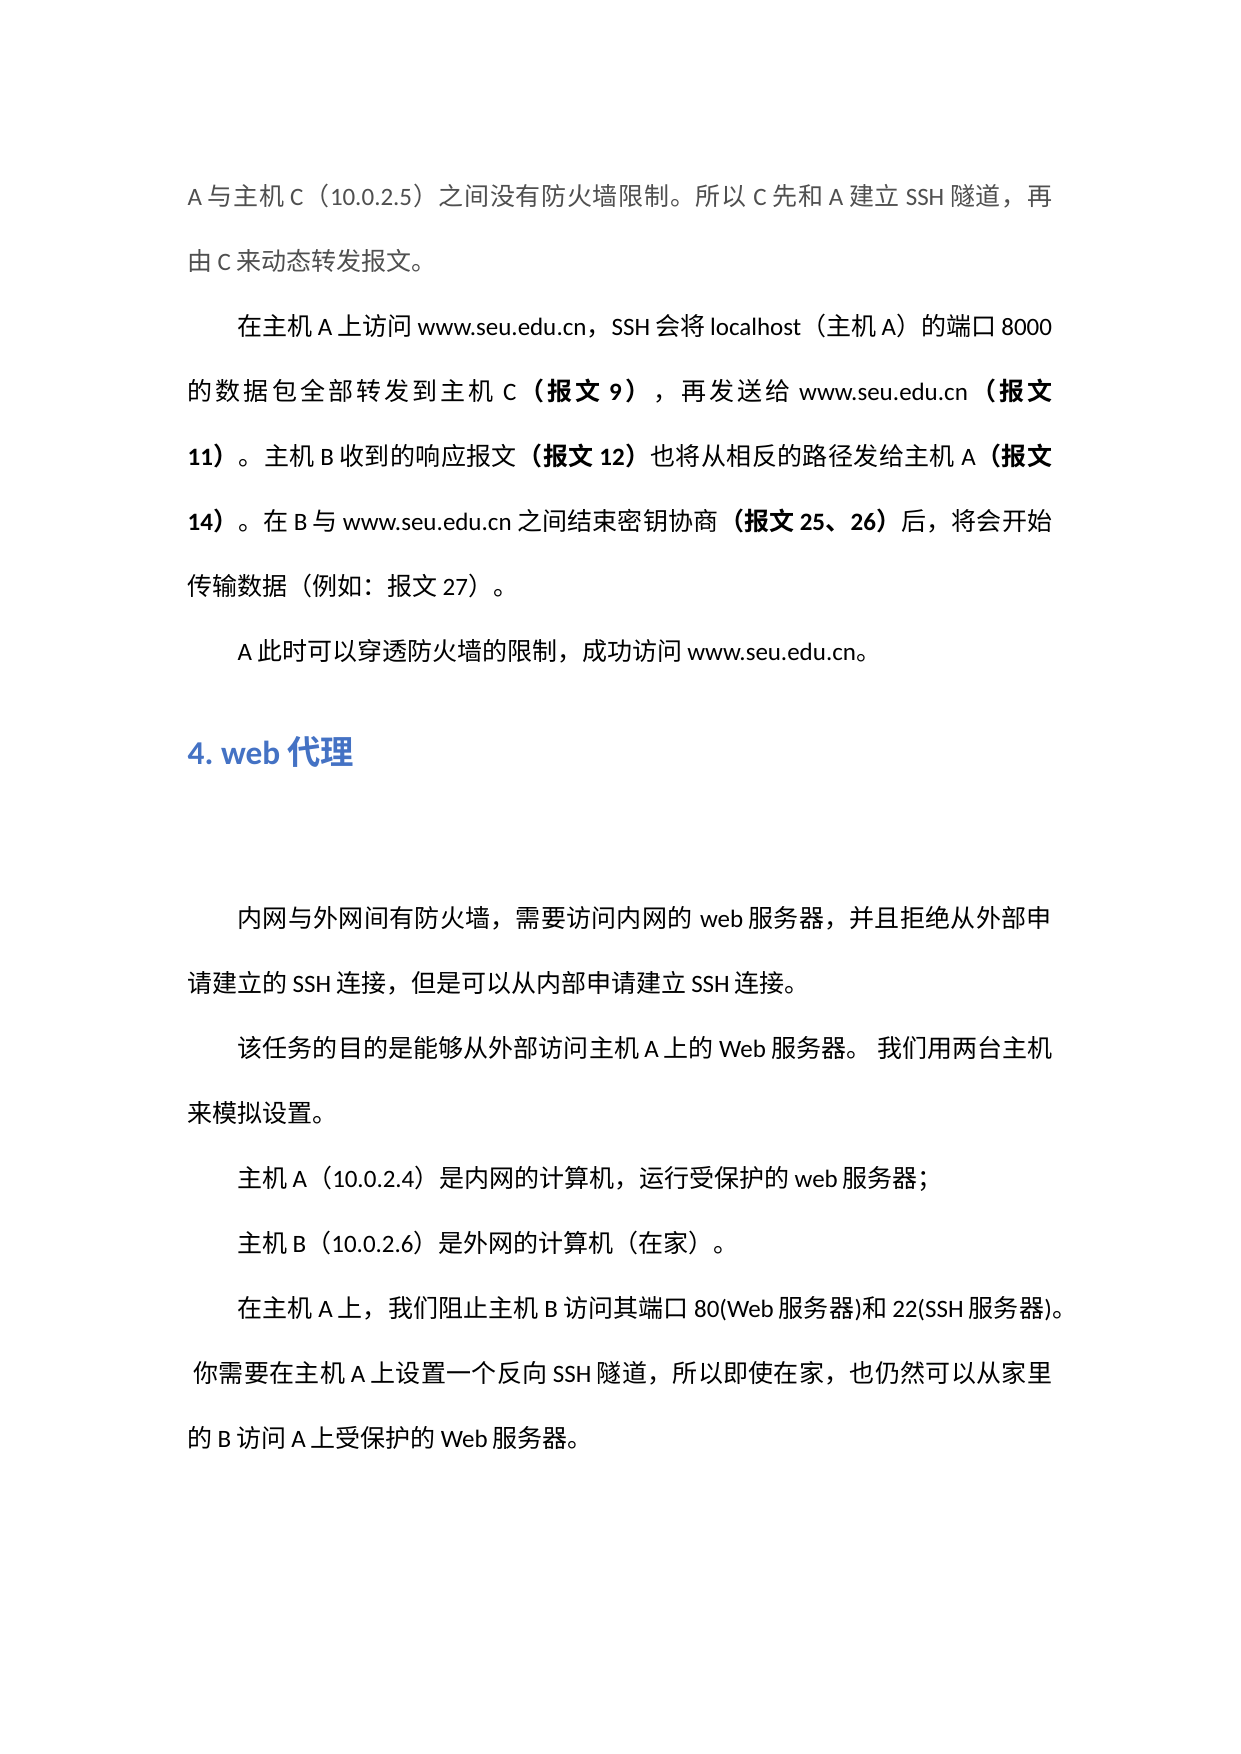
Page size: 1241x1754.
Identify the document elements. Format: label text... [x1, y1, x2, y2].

text 主机A（10.0.2.4）是内网的计算机，运行受保护的web服务器； [187, 1144, 1053, 1209]
text 主机B（10.0.2.6）是外网的计算机（在家）。 [187, 1209, 1053, 1274]
subtitle web代理 [187, 717, 1053, 782]
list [187, 162, 1053, 292]
text 在主机A上访问www.seu.edu.cn，SSH会将localhost（主机A）的端口8000的数据包全部转发到主机C（报文9），再发送给www.seu.edu.cn（报文11）。主机B收到的响应报文（报文12）也将从相反的路径发给主机A（报文14）。在B与www.seu.edu.cn之间结束密钥协商（报文25、26）后，将会开始传输数据（例如：报文27）。 [187, 292, 1053, 617]
text A此时可以穿透防火墙的限制，成功访问www.seu.edu.cn。 [187, 617, 1053, 682]
text 内网与外网间有防火墙，需要访问内网的web服务器，并且拒绝从外部申请建立的SSH连接，但是可以从内部申请建立SSH连接。 [187, 884, 1053, 1014]
text 该任务的目的是能够从外部访问主机A上的Web服务器。 我们用两台主机来模拟设置。 [187, 1014, 1053, 1144]
text 在主机A上，我们阻止主机B访问其端口80(Web服务器)和22(SSH服务器)。 你需要在主机A上设置一个反向SSH隧道，所以即使在家，也仍然可以从家里的B访问A上受保护的Web服务器。 [187, 1274, 1053, 1469]
